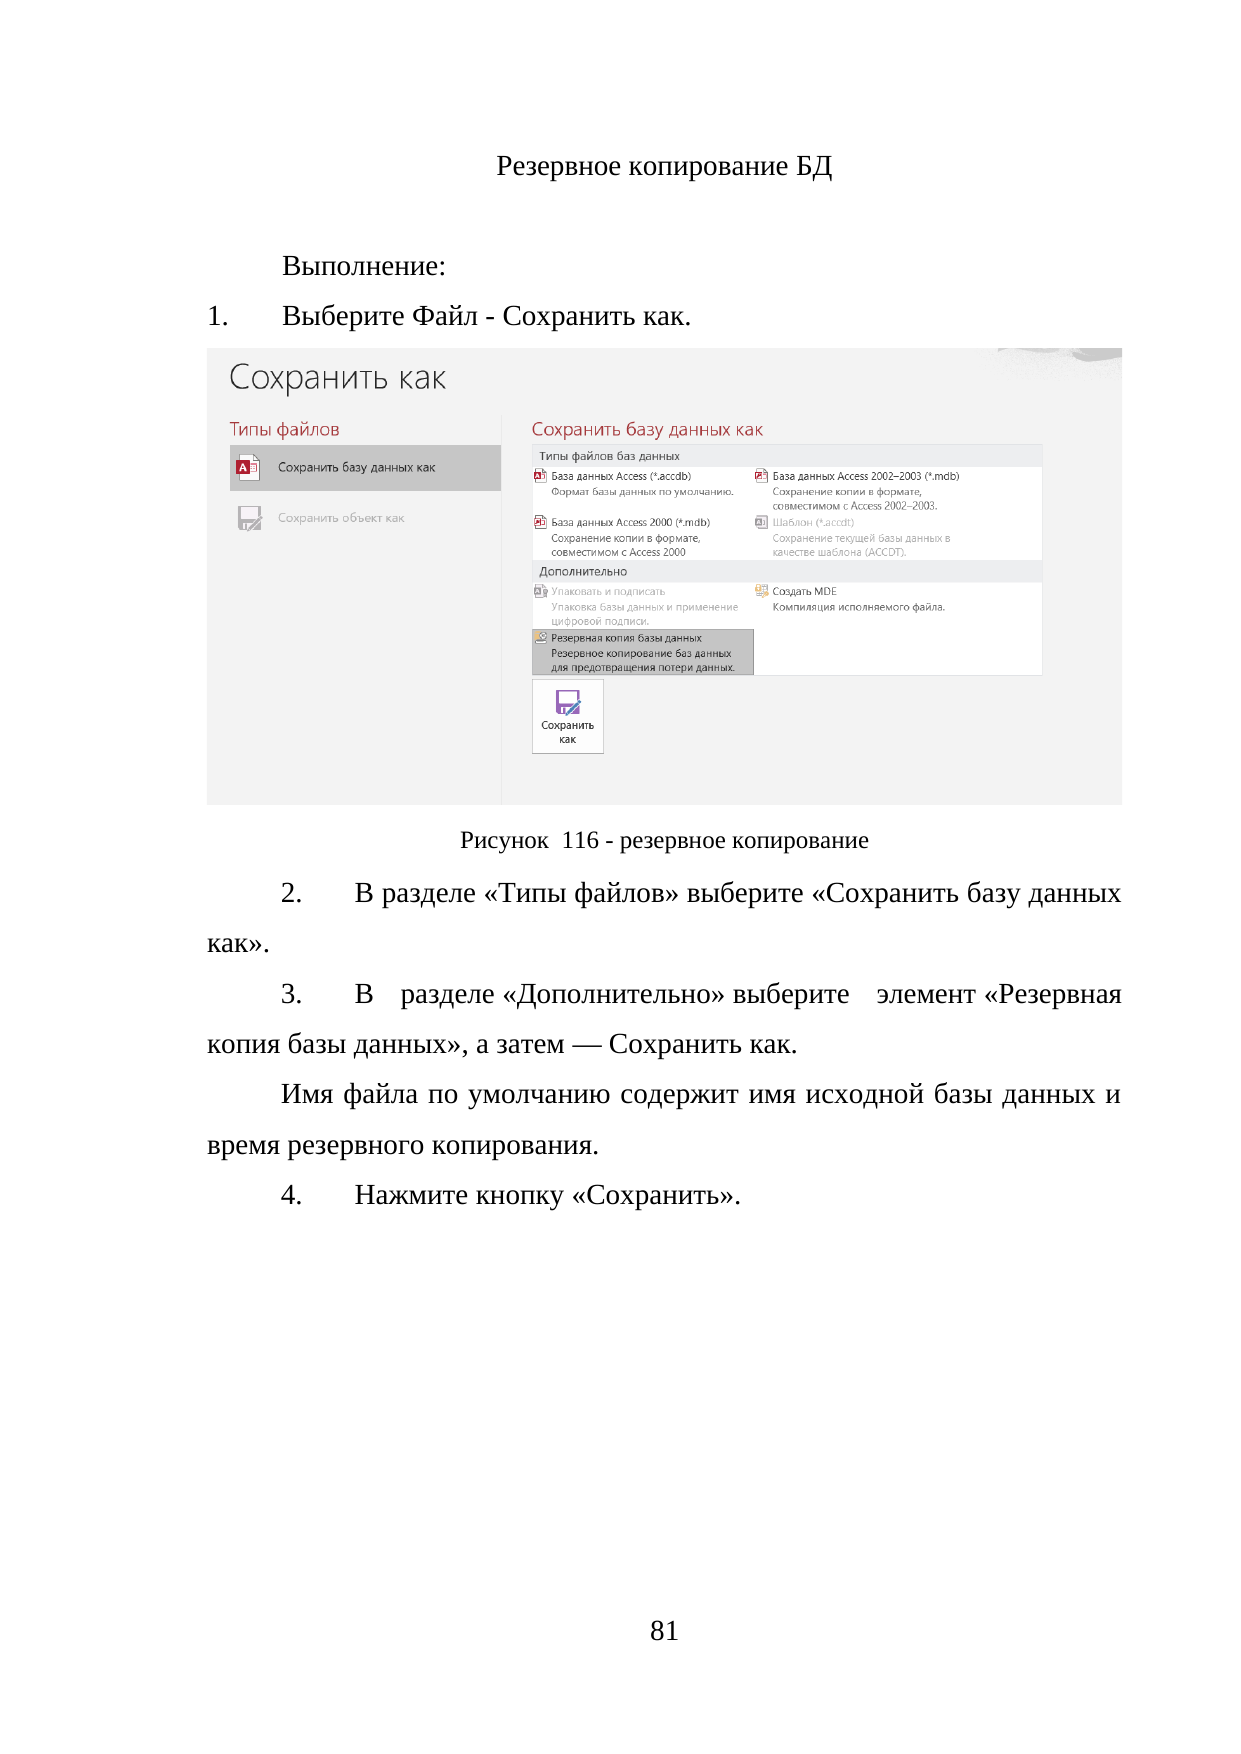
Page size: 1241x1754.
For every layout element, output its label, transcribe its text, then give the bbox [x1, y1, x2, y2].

list В разделе «Типы файлов» выберите «Сохранить базу данных как». [207, 875, 1122, 959]
text Выполнение: [282, 248, 1122, 282]
list Выберите Файл - Сохранить как. [207, 298, 1122, 332]
text Имя файла по умолчанию содержит имя исходной базы данных и время резервного копирования. [207, 1076, 1122, 1160]
list В разделе «Дополнительно» выберите элемент «Резервная копия базы данных», а затем — Сохранить как. [207, 976, 1122, 1060]
list Нажмите кнопку «Сохранить». [207, 1177, 1122, 1211]
picture [206, 348, 1123, 805]
text Резервное копирование БД [207, 148, 1122, 181]
